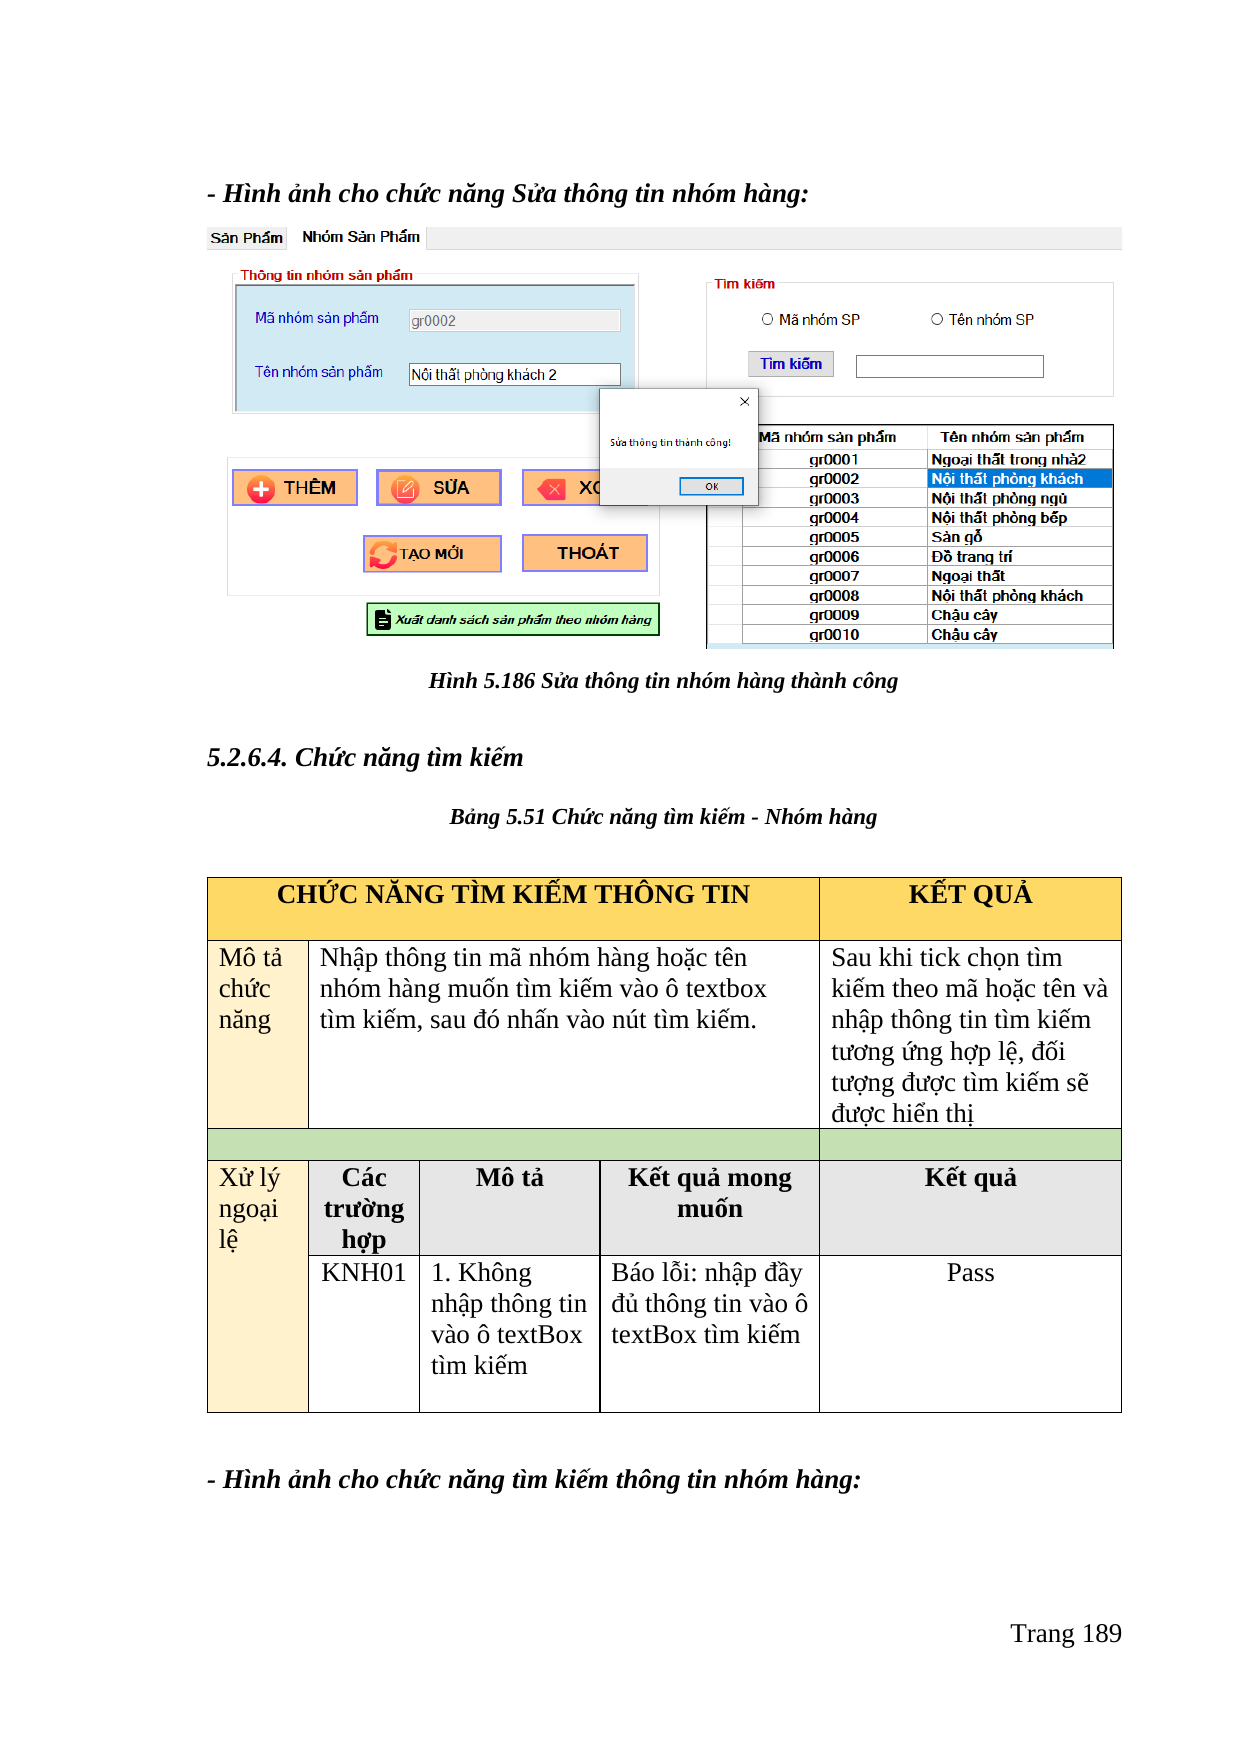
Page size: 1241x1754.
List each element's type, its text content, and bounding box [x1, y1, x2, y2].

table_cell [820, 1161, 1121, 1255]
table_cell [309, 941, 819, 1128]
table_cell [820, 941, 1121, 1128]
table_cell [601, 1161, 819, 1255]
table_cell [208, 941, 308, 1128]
subtitle Chức năng tìm kiếm [207, 741, 1122, 772]
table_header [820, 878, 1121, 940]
text - Hình ảnh cho chức năng tìm kiếm thông tin nhóm hàng: [207, 1463, 1122, 1494]
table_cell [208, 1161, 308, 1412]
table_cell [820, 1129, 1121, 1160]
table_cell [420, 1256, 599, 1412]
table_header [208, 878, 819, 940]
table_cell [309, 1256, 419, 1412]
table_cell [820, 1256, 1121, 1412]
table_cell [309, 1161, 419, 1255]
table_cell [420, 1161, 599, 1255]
text - Hình ảnh cho chức năng Sửa thông tin nhóm hàng: [207, 177, 1122, 208]
picture [206, 227, 1123, 649]
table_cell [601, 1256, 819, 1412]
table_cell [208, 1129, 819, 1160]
